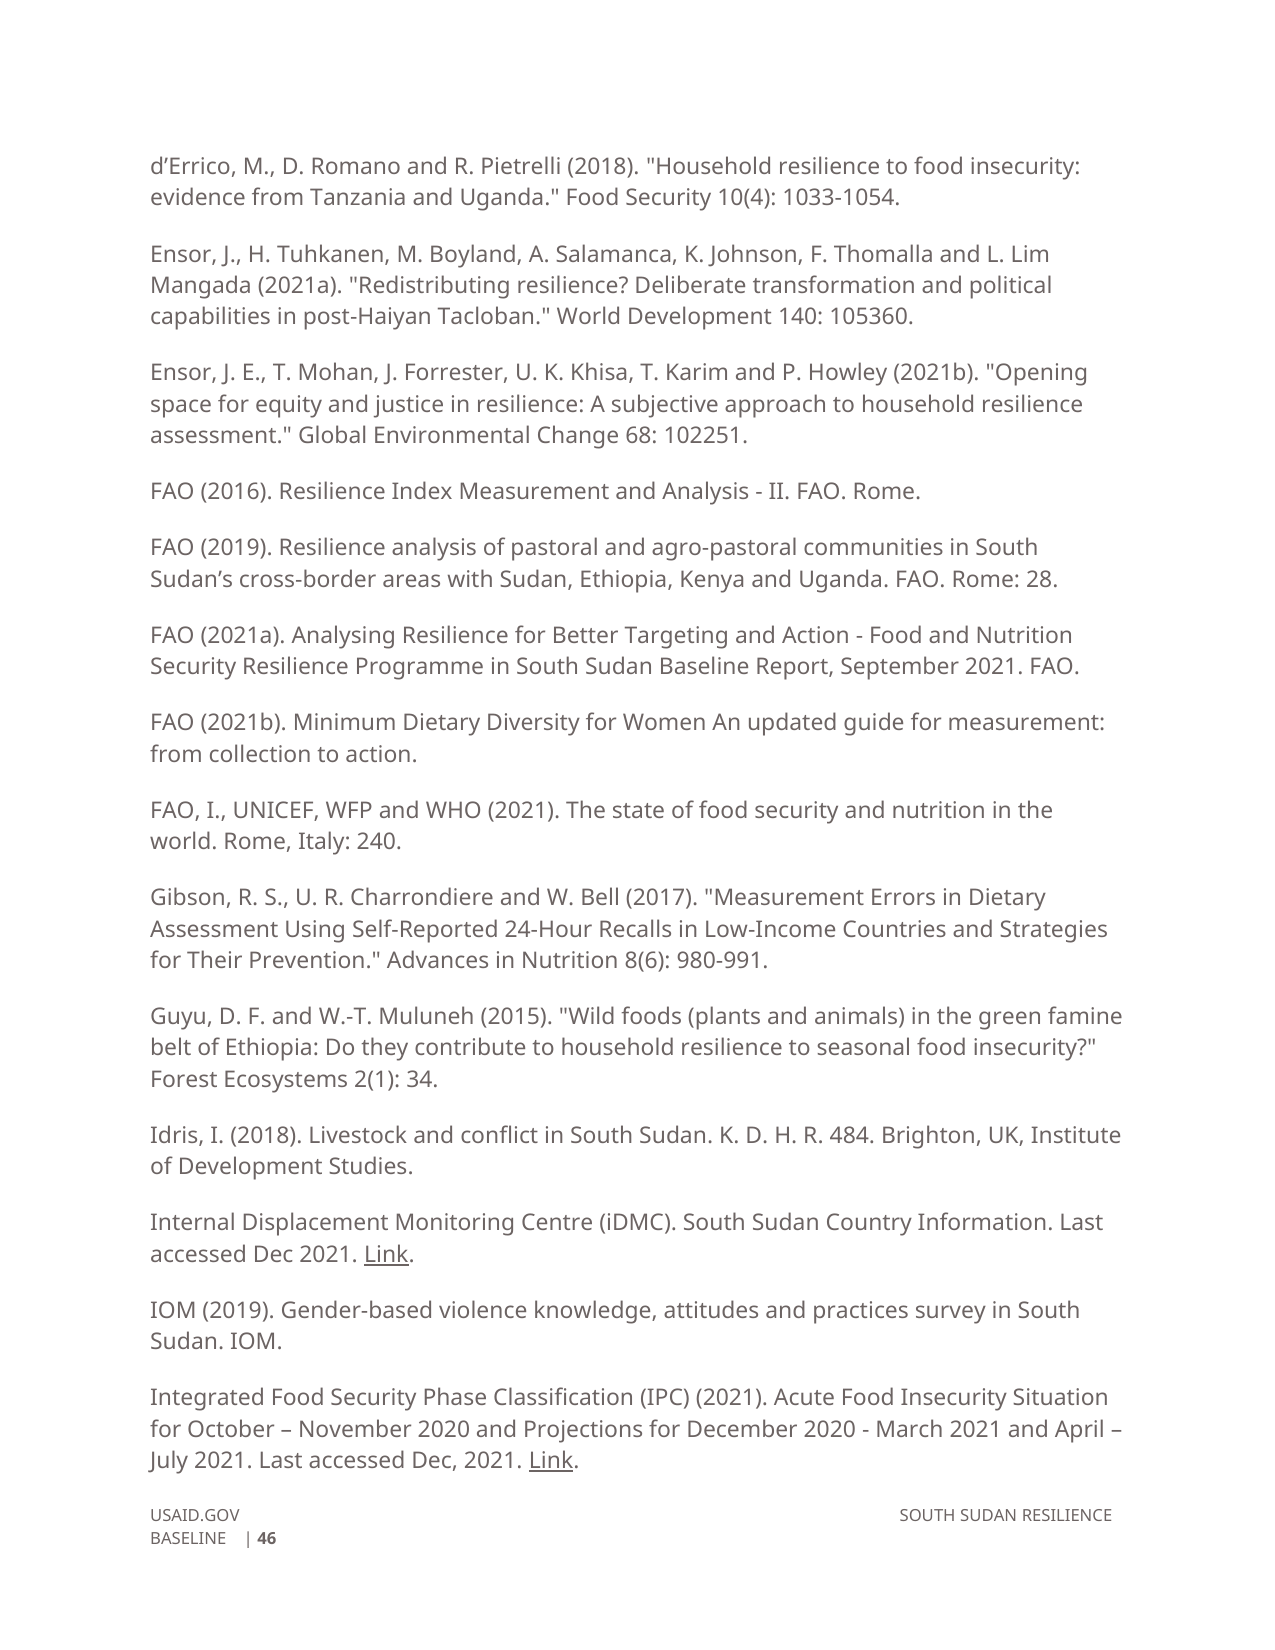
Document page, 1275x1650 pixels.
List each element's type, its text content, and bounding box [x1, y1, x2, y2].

text FAO (2021b). Minimum Dietary Diversity for Women An updated guide for measurement: from collection to action. [150, 706, 1125, 769]
text Guyu, D. F. and W.-T. Muluneh (2015). "Wild foods (plants and animals) in the green famine belt of Ethiopia: Do they contribute to household resilience to seasonal food insecurity?" Forest Ecosystems 2(1): 34. [150, 1000, 1125, 1094]
text Idris, I. (2018). Livestock and conflict in South Sudan. K. D. H. R. 484. Brighton, UK, Institute of Development Studies. [150, 1119, 1125, 1181]
text Ensor, J. E., T. Mohan, J. Forrester, U. K. Khisa, T. Karim and P. Howley (2021b). "Opening space for equity and justice in resilience: A subjective approach to household resilience assessment." Global Environmental Change 68: 102251. [150, 356, 1125, 450]
text FAO, I., UNICEF, WFP and WHO (2021). The state of food security and nutrition in the world. Rome, Italy: 240. [150, 794, 1125, 856]
text FAO (2019). Resilience analysis of pastoral and agro-pastoral communities in South Sudan’s cross-border areas with Sudan, Ethiopia, Kenya and Uganda. FAO. Rome: 28. [150, 531, 1125, 594]
text FAO (2021a). Analysing Resilience for Better Targeting and Action - Food and Nutrition Security Resilience Programme in South Sudan Baseline Report, September 2021. FAO. [150, 619, 1125, 681]
text d’Errico, M., D. Romano and R. Pietrelli (2018). "Household resilience to food insecurity: evidence from Tanzania and Uganda." Food Security 10(4): 1033-1054. [150, 150, 1125, 212]
text Ensor, J., H. Tuhkanen, M. Boyland, A. Salamanca, K. Johnson, F. Thomalla and L. Lim Mangada (2021a). "Redistributing resilience? Deliberate transformation and political capabilities in post-Haiyan Tacloban." World Development 140: 105360. [150, 237, 1125, 331]
text Gibson, R. S., U. R. Charrondiere and W. Bell (2017). "Measurement Errors in Dietary Assessment Using Self-Reported 24-Hour Recalls in Low-Income Countries and Strategies for Their Prevention." Advances in Nutrition 8(6): 980-991. [150, 881, 1125, 975]
text Internal Displacement Monitoring Centre (iDMC). South Sudan Country Information. Last accessed Dec 2021. Link. [150, 1206, 1125, 1269]
text FAO (2016). Resilience Index Measurement and Analysis - II. FAO. Rome. [150, 475, 1125, 506]
text IOM (2019). Gender-based violence knowledge, attitudes and practices survey in South Sudan. IOM. [150, 1294, 1125, 1356]
text Integrated Food Security Phase Classification (IPC) (2021). Acute Food Insecurity Situation for October – November 2020 and Projections for December 2020 - March 2021 and April – July 2021. Last accessed Dec, 2021. Link. [150, 1381, 1125, 1475]
